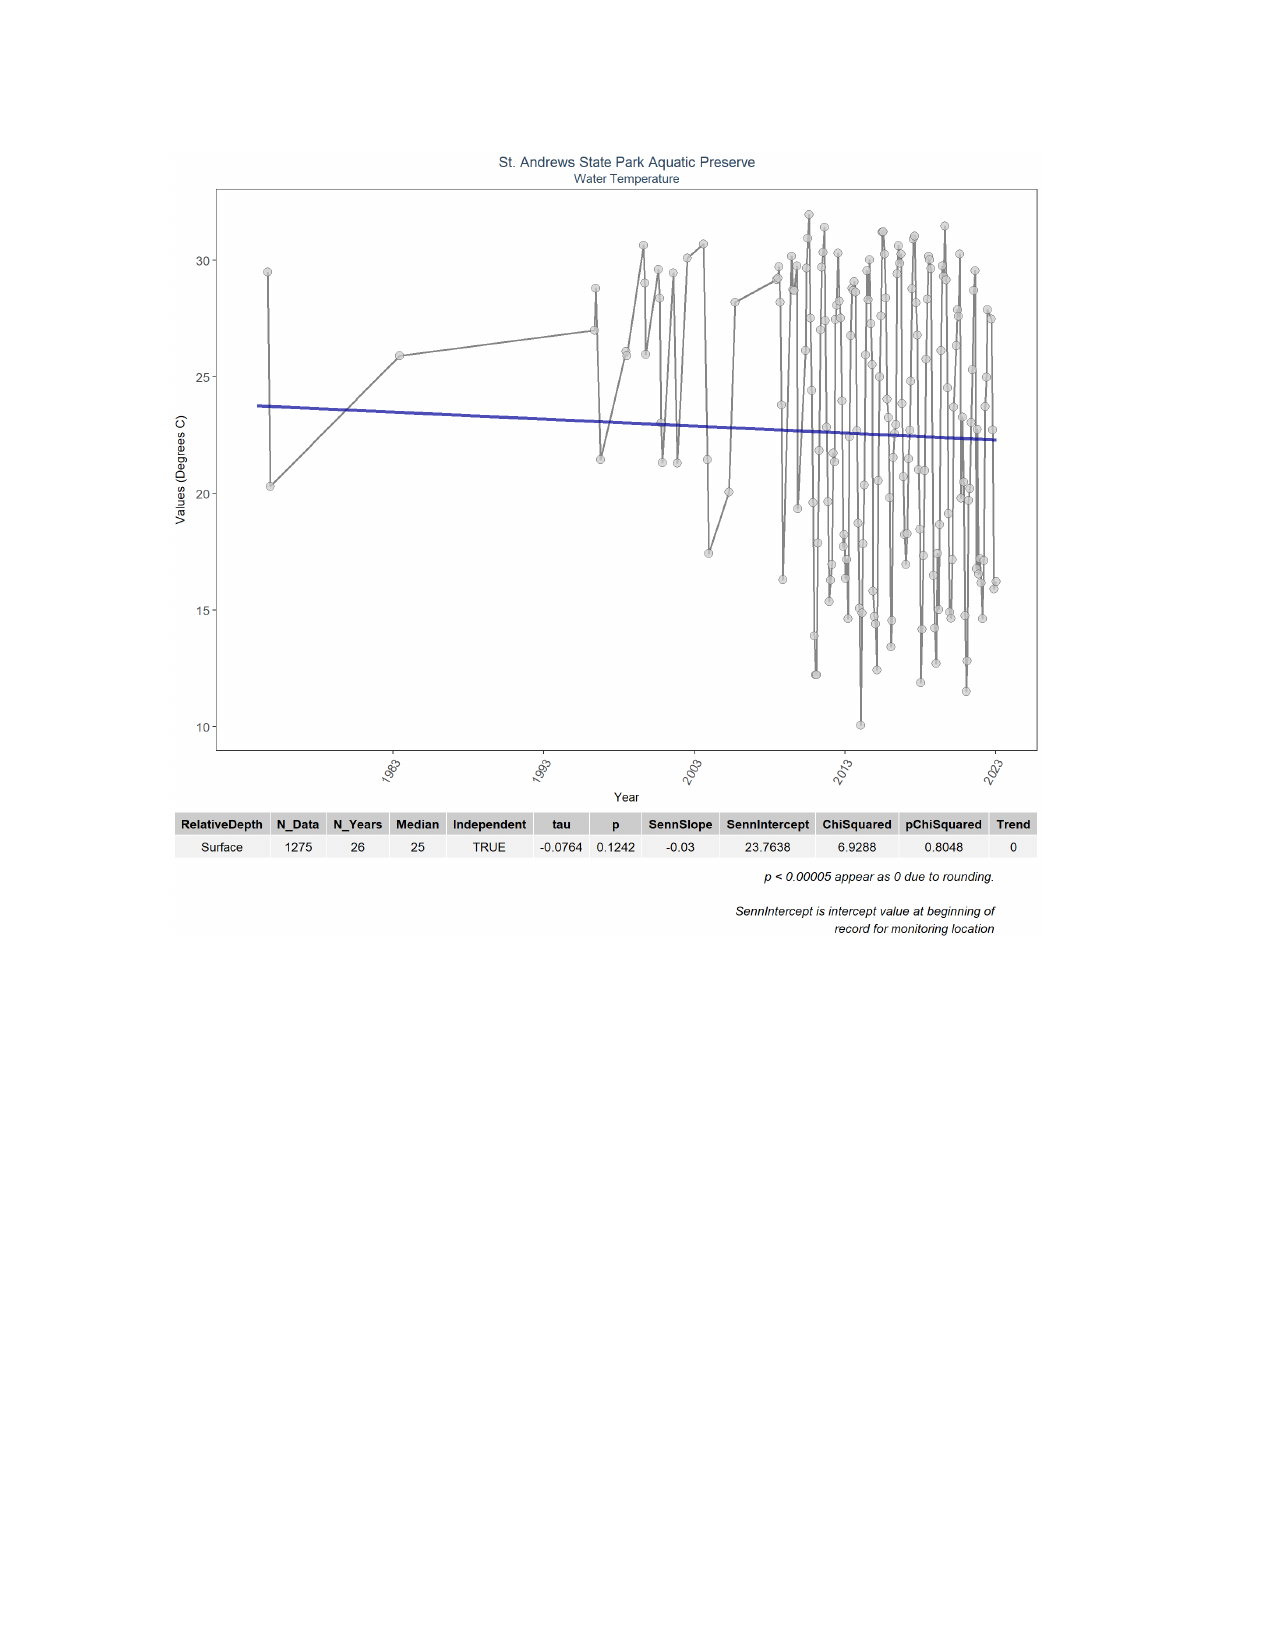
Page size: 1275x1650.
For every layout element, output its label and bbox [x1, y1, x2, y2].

picture [168, 150, 1044, 938]
